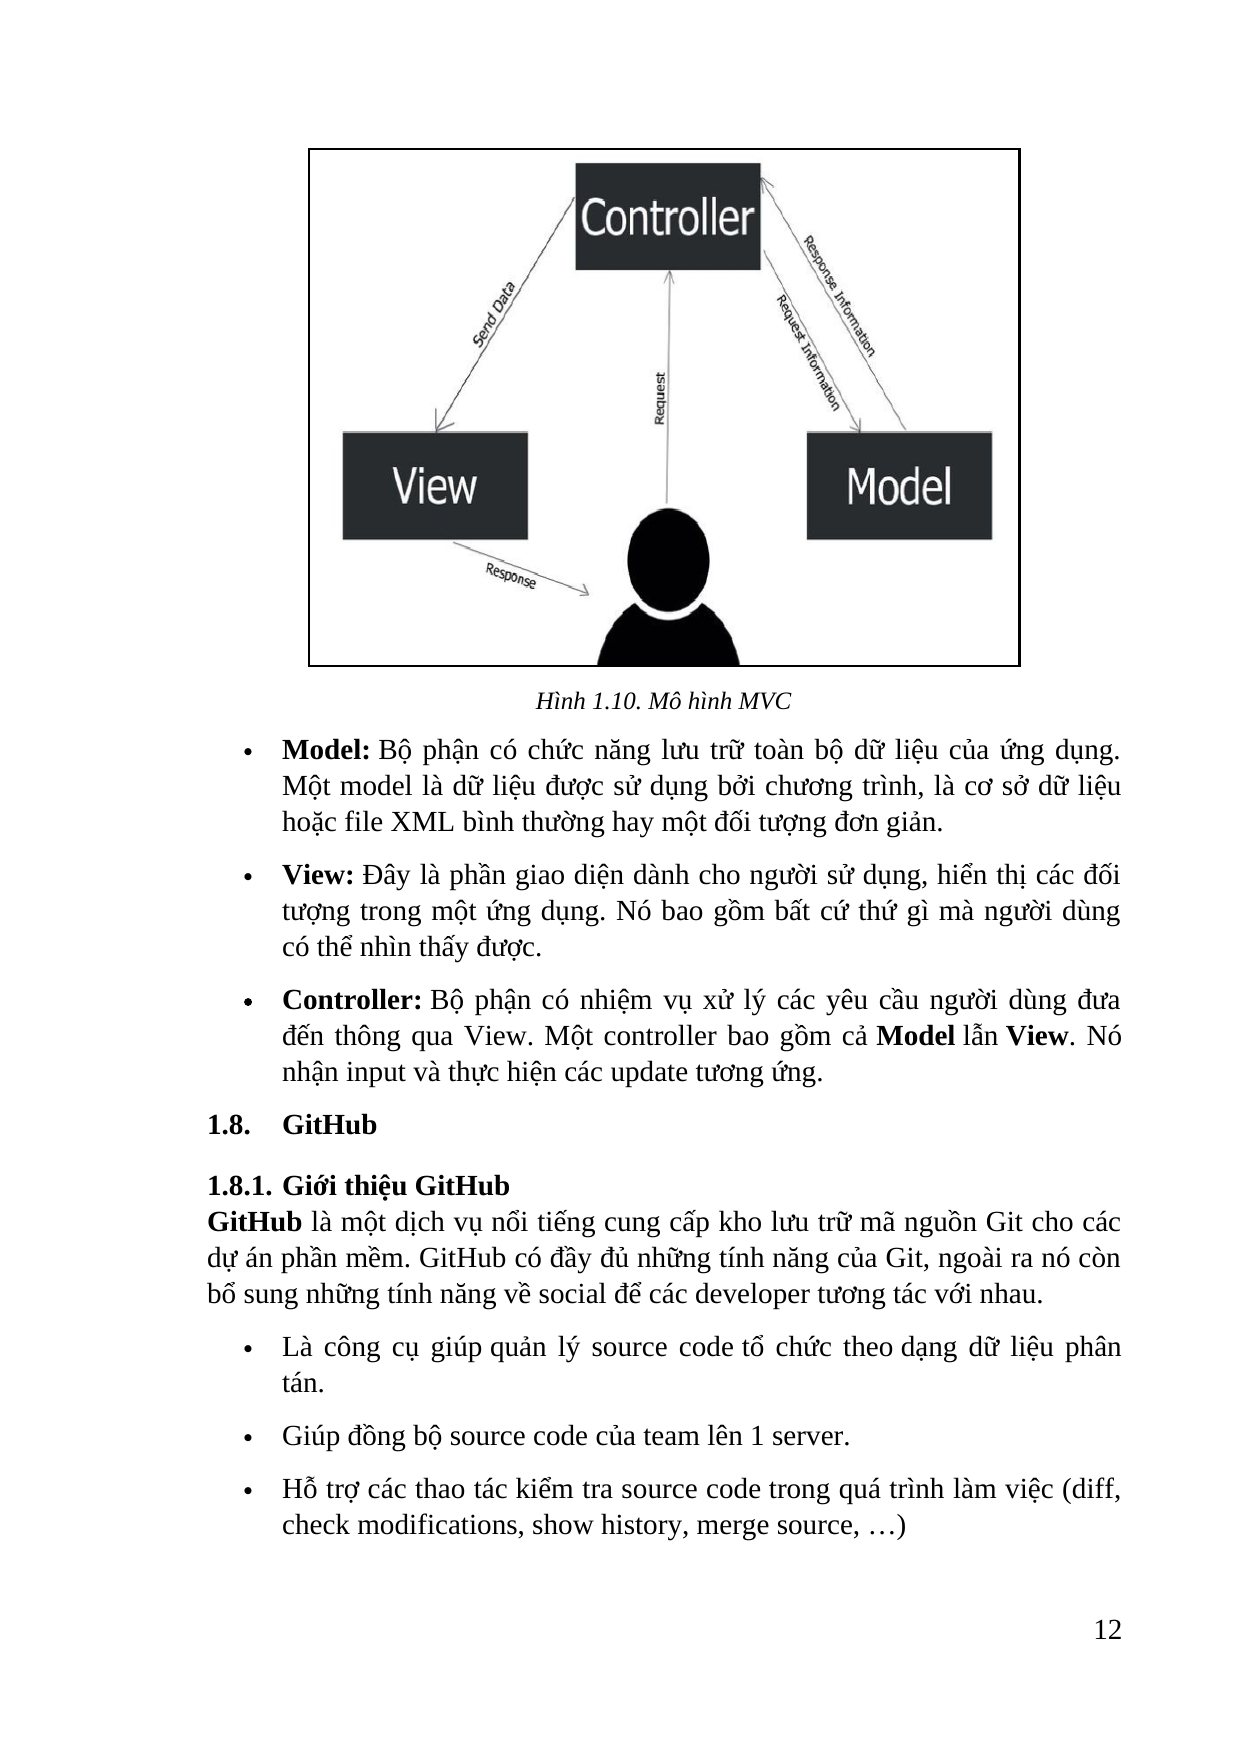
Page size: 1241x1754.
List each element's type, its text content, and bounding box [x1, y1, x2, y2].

picture [310, 150, 1018, 665]
list Controller: Bộ phận có nhiệm vụ xử lý các yêu cầu người dùng đưa đến thông qua View. Một controller bao gồm cả Model lẫn View. Nó nhận input và thực hiện các update tương ứng. [244, 982, 1122, 1088]
subtitle GitHub [207, 1107, 1122, 1141]
text GitHub là một dịch vụ nổi tiếng cung cấp kho lưu trữ mã nguồn Git cho các dự án phần mềm. GitHub có đầy đủ những tính năng của Git, ngoài ra nó còn bổ sung những tính năng về social để các developer tương tác với nhau. [207, 1204, 1122, 1310]
list View: Đây là phần giao diện dành cho người sử dụng, hiển thị các đối tượng trong một ứng dụng. Nó bao gồm bất cứ thứ gì mà người dùng có thể nhìn thấy được. [244, 857, 1122, 963]
text Hình 1.10. Mô hình MVC [207, 686, 1122, 715]
list Model: Bộ phận có chức năng lưu trữ toàn bộ dữ liệu của ứng dụng. Một model là dữ liệu được sử dụng bởi chương trình, là cơ sở dữ liệu hoặc file XML bình thường hay một đối tượng đơn giản. [244, 732, 1122, 838]
list Giúp đồng bộ source code của team lên 1 server. [244, 1418, 1122, 1452]
subtitle Giới thiệu GitHub [207, 1168, 1122, 1202]
list Hỗ trợ các thao tác kiểm tra source code trong quá trình làm việc (diff, check modifications, show history, merge source, …) [244, 1471, 1122, 1541]
list Là công cụ giúp quản lý source code tổ chức theo dạng dữ liệu phân tán. [244, 1329, 1122, 1399]
